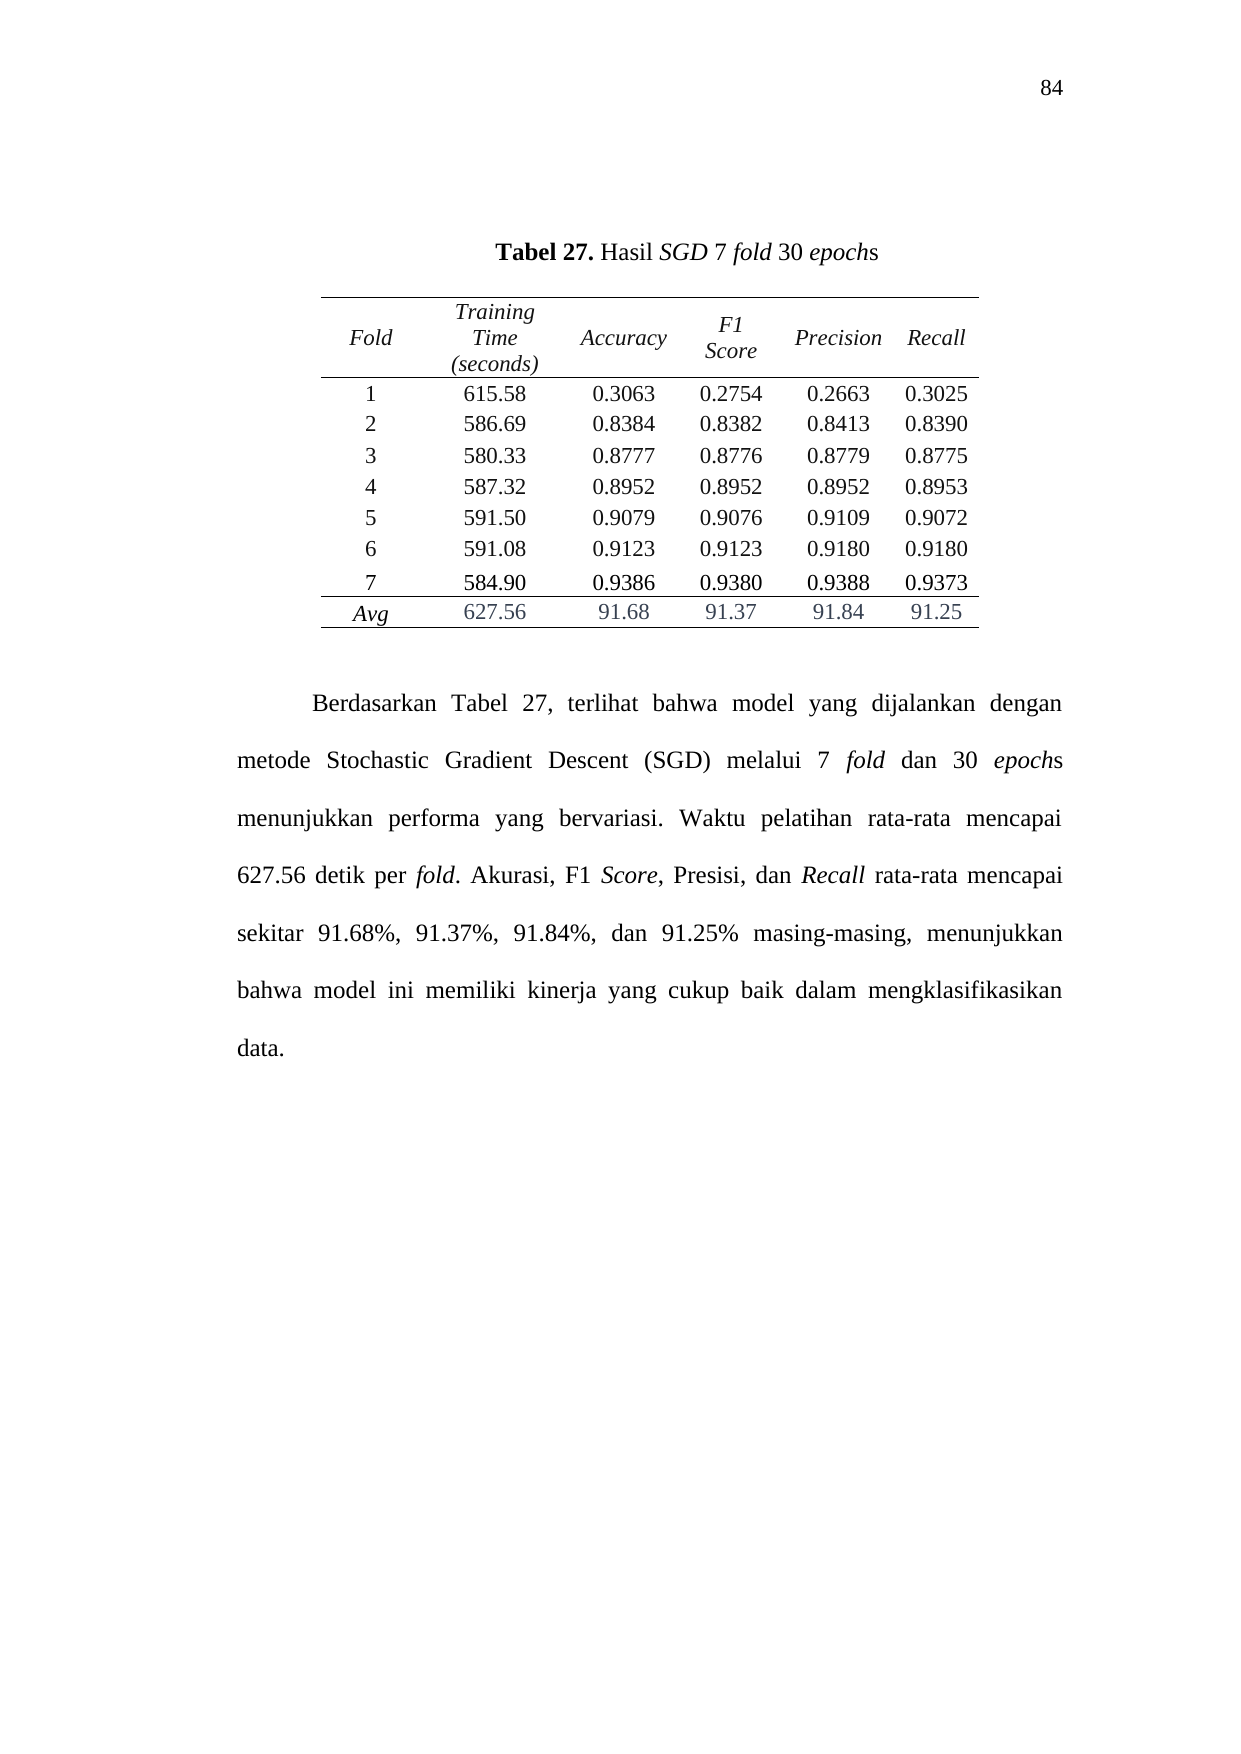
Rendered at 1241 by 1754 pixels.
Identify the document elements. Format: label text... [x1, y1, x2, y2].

table_cell Avg [321, 597, 421, 627]
table_cell 3 [321, 439, 421, 471]
table_cell 0.9388 [783, 564, 893, 596]
table_cell 91.25 [894, 597, 979, 627]
table_cell 7 [321, 564, 421, 596]
table_header Precision [783, 298, 893, 377]
table_cell 586.69 [421, 408, 569, 439]
table_cell 0.9079 [569, 502, 679, 533]
table_cell 0.8390 [894, 408, 979, 439]
table_cell 615.58 [421, 378, 569, 408]
table_header F1 Score [679, 298, 783, 377]
table_cell 587.32 [421, 471, 569, 502]
table_cell 0.9380 [679, 564, 783, 596]
table_cell 0.9123 [679, 533, 783, 564]
table_cell 4 [321, 471, 421, 502]
table_header Fold [321, 298, 421, 377]
table_cell 0.8413 [783, 408, 893, 439]
text Berdasarkan Tabel 27, terlihat bahwa model yang dijalankan dengan metode Stochastic Gradient Descent (SGD) melalui 7 fold dan 30 epochs menunjukkan performa yang bervariasi. Waktu pelatihan rata-rata mencapai 627.56 detik per fold. Akurasi, F1 Score, Presisi, dan Recall rata-rata mencapai sekitar 91.68%, 91.37%, 91.84%, dan 91.25% masing-masing, menunjukkan bahwa model ini memiliki kinerja yang cukup baik dalam mengklasifikasikan data. [237, 688, 1063, 1061]
table_cell 0.8952 [783, 471, 893, 502]
table_cell 0.9072 [894, 502, 979, 533]
table_cell 91.68 [569, 597, 679, 627]
table_cell 0.8382 [679, 408, 783, 439]
table_cell 0.9373 [894, 564, 979, 596]
table_header Accuracy [569, 298, 679, 377]
table_cell 0.8952 [569, 471, 679, 502]
table_cell 0.8384 [569, 408, 679, 439]
table_cell 0.8775 [894, 439, 979, 471]
table_cell 0.8779 [783, 439, 893, 471]
table_header Recall [894, 298, 979, 377]
table_cell 0.9386 [569, 564, 679, 596]
table_cell 0.8952 [679, 471, 783, 502]
table_cell 0.9180 [894, 533, 979, 564]
table_cell 584.90 [421, 564, 569, 596]
table_cell 627.56 [421, 597, 569, 627]
table_cell 591.50 [421, 502, 569, 533]
table_cell 0.9180 [783, 533, 893, 564]
table_cell 0.9076 [679, 502, 783, 533]
table_cell 1 [321, 378, 421, 408]
table_cell 0.2754 [679, 378, 783, 408]
table_cell 91.84 [783, 597, 893, 627]
table_cell 91.37 [679, 597, 783, 627]
table_cell 0.8777 [569, 439, 679, 471]
table_cell 0.9109 [783, 502, 893, 533]
table_cell 0.2663 [783, 378, 893, 408]
table_header Training Time (seconds) [421, 298, 569, 377]
table_cell 5 [321, 502, 421, 533]
table_cell 0.9123 [569, 533, 679, 564]
text Tabel 27. Hasil SGD 7 fold 30 epochs [311, 237, 1063, 266]
table_cell 580.33 [421, 439, 569, 471]
table_cell 0.8953 [894, 471, 979, 502]
table_cell 591.08 [421, 533, 569, 564]
table_cell 0.3063 [569, 378, 679, 408]
table_cell 0.3025 [894, 378, 979, 408]
table_cell 6 [321, 533, 421, 564]
table_cell 2 [321, 408, 421, 439]
table_cell 0.8776 [679, 439, 783, 471]
